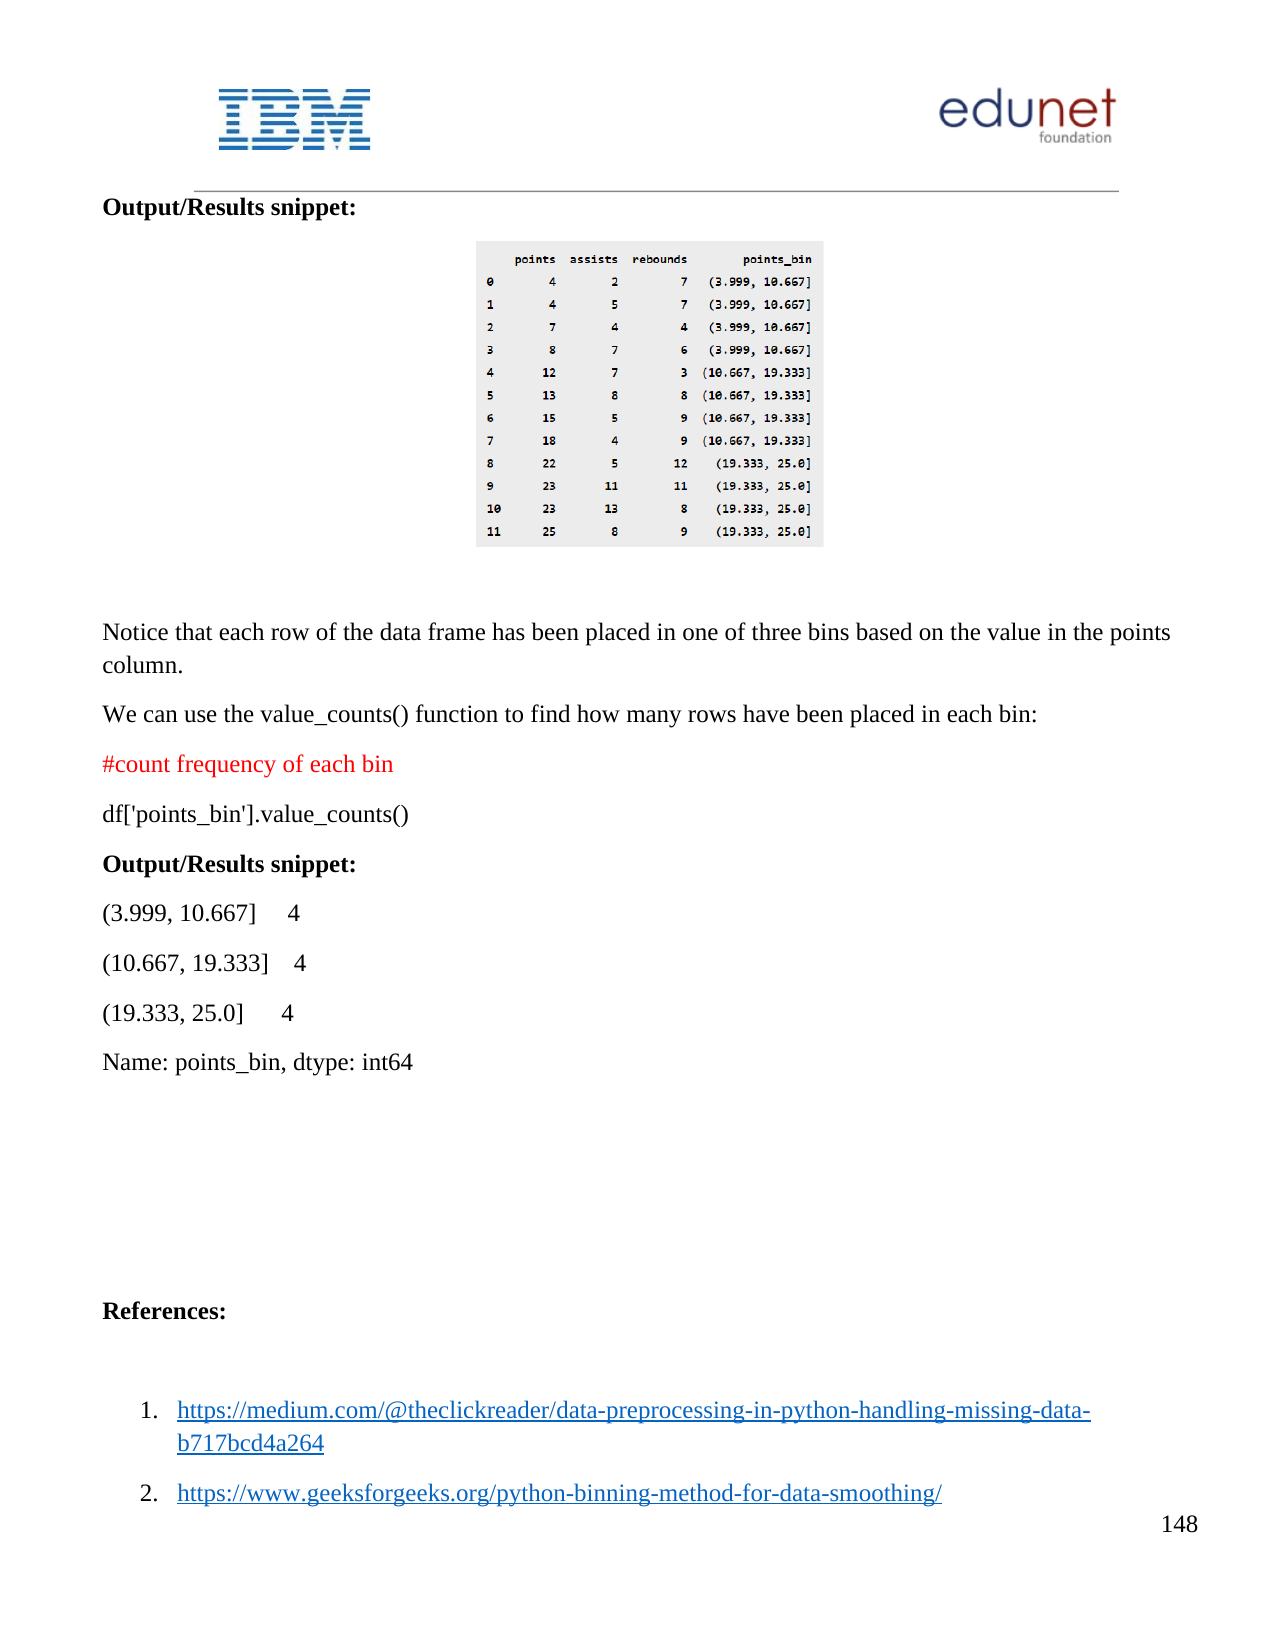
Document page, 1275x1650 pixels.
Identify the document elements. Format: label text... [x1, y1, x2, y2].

text df['points_bin'].value_counts() [102, 799, 1198, 828]
text We can use the value_counts() function to find how many rows have been placed in each bin: [102, 699, 1198, 728]
text (19.333, 25.0] 4 [102, 998, 1198, 1026]
text (3.999, 10.667] 4 [102, 898, 1198, 927]
text Notice that each row of the data frame has been placed in one of three bins based on the value in the points column. [102, 617, 1198, 679]
text (10.667, 19.333] 4 [102, 948, 1198, 977]
text Output/Results snippet: [102, 849, 1198, 877]
text #count frequency of each bin [102, 749, 1198, 778]
picture [937, 78, 1121, 150]
list https://www.geeksforgeeks.org/python-binning-method-for-data-smoothing/ [139, 1478, 1198, 1507]
text Name: points_bin, dtype: int64 [102, 1047, 1198, 1076]
text Output/Results snippet: [102, 192, 1198, 220]
picture [476, 241, 824, 547]
text References: [102, 1296, 1198, 1324]
picture [218, 89, 371, 150]
list https://medium.com/@theclickreader/data-preprocessing-in-python-handling-missing-data-b717bcd4a264 [139, 1395, 1198, 1457]
